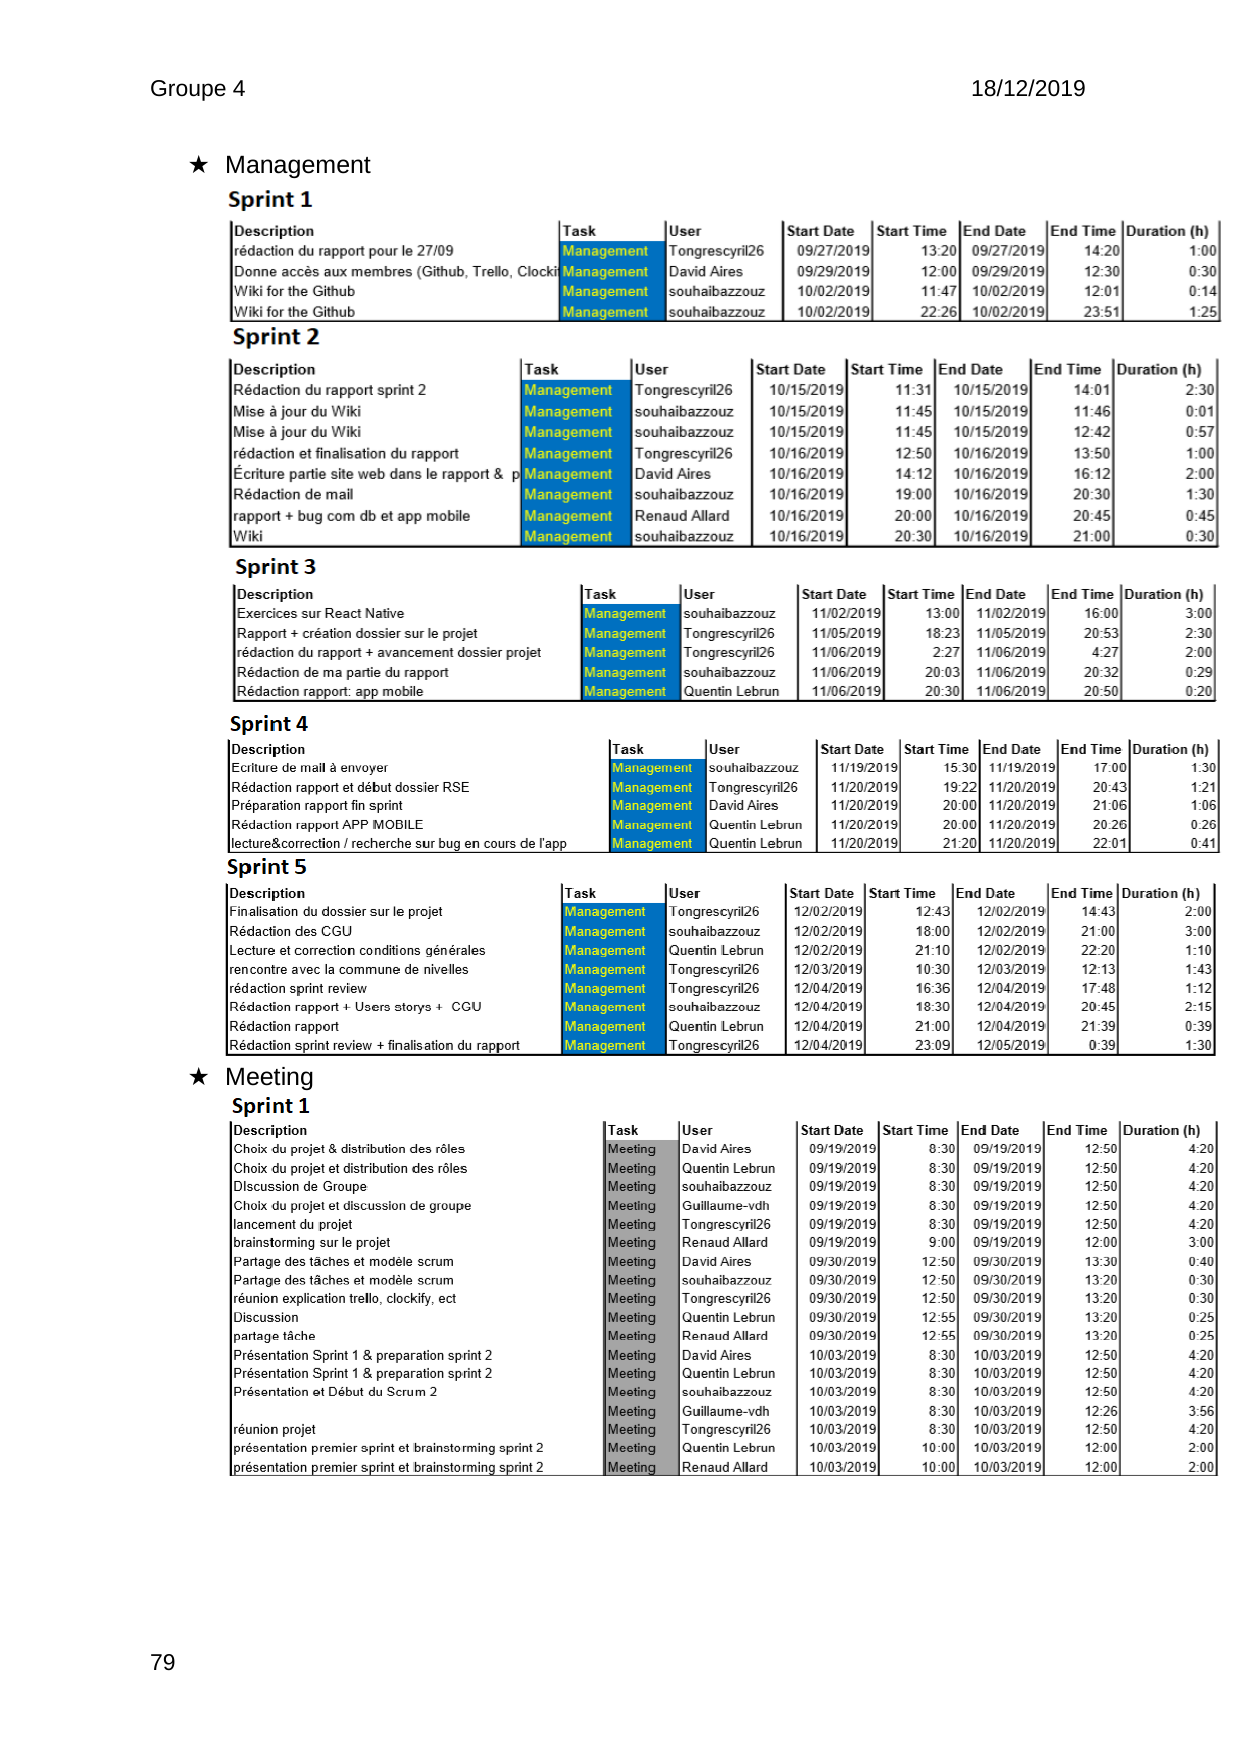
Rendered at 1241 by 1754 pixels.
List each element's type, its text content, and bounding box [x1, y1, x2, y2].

picture [225, 326, 1222, 550]
picture [225, 1094, 1222, 1476]
picture [225, 183, 1223, 322]
picture [225, 708, 1222, 853]
list Management [187, 150, 1090, 179]
picture [225, 856, 1220, 1058]
picture [225, 553, 1218, 705]
